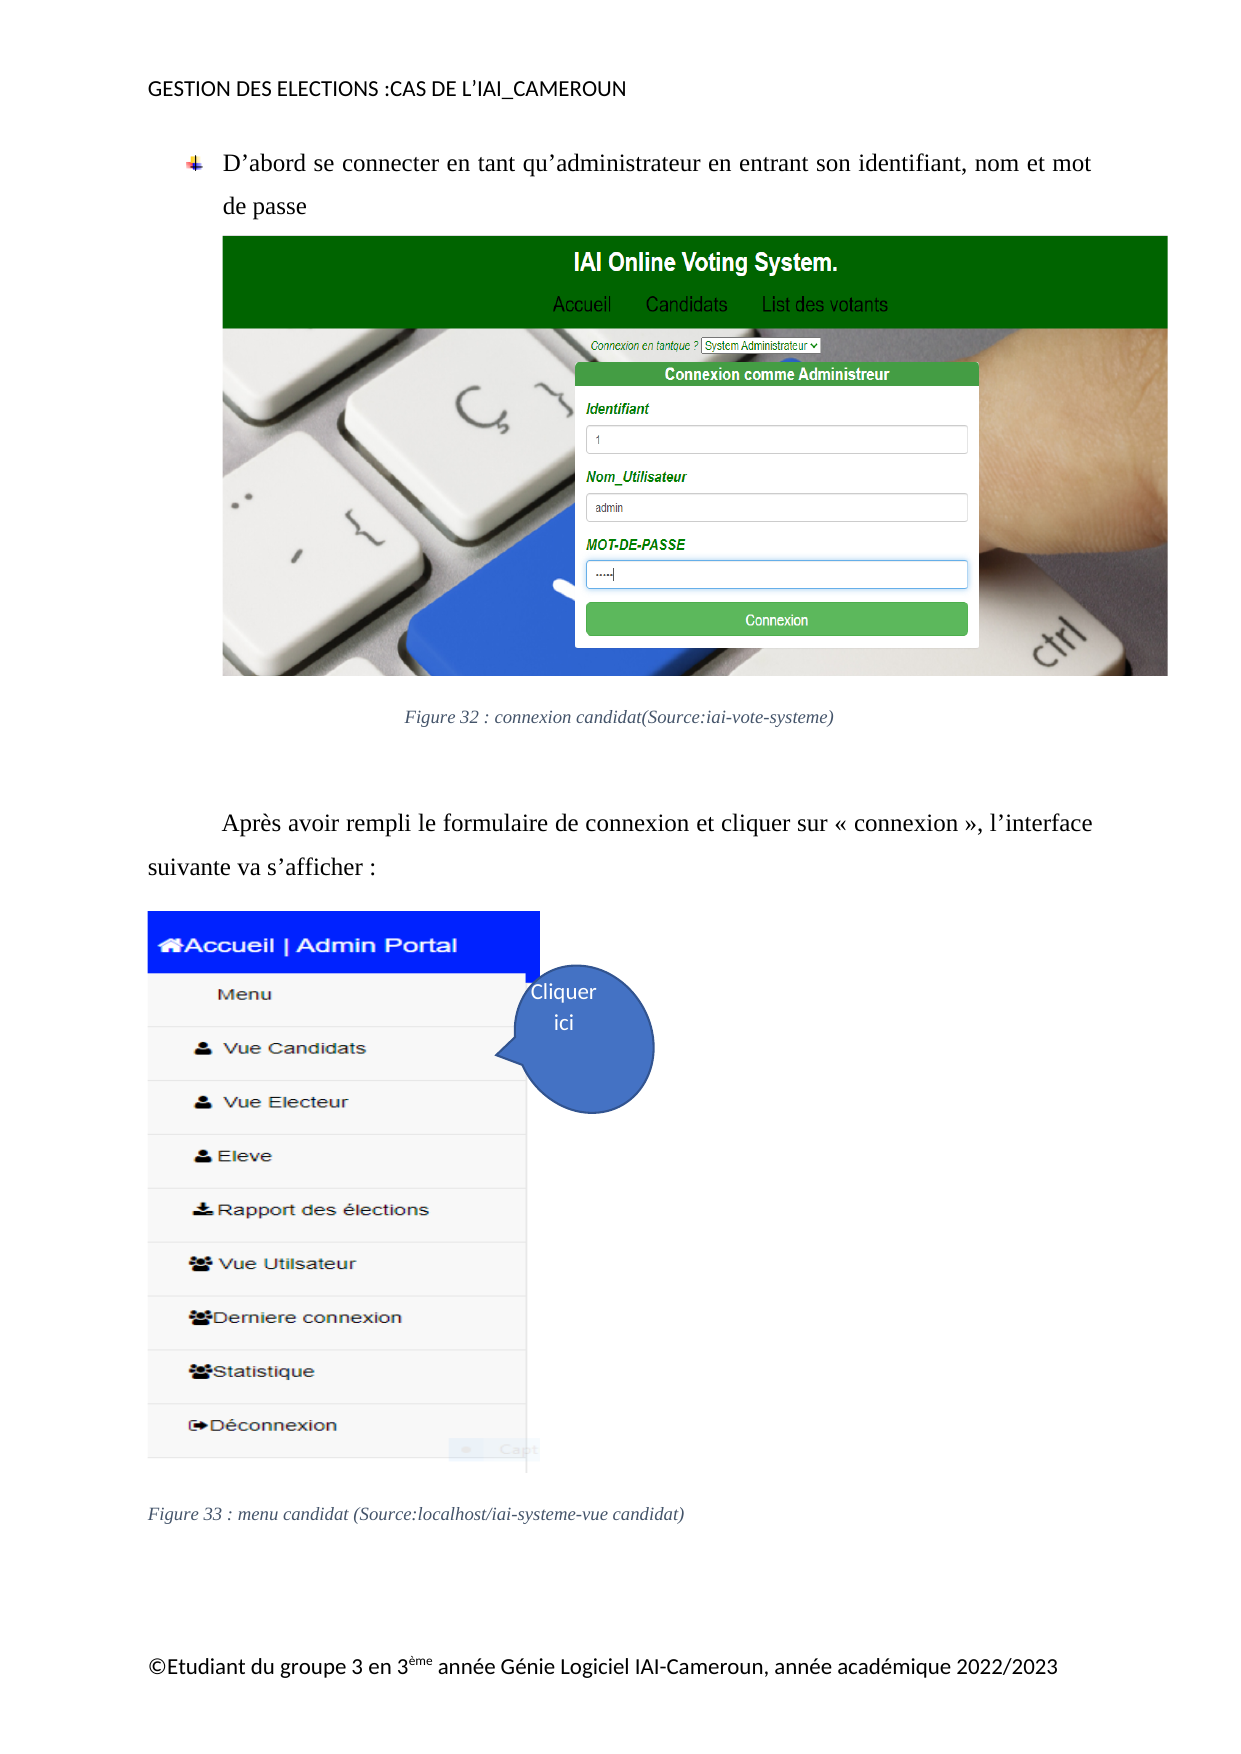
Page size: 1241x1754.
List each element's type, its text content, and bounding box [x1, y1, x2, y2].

picture [186, 154, 203, 171]
list D’abord se connecter en tant qu’administrateur en entrant son identifiant, nom et mot de passe [185, 148, 1093, 219]
text Figure 33 : menu candidat (Source:localhost/iai-systeme-vue candidat) [148, 1503, 1093, 1524]
text Après avoir rempli le formulaire de connexion et cliquer sur « connexion », l’interface suivante va s’afficher : [148, 808, 1093, 880]
text Figure 32 : connexion candidat(Source:iai-vote-systeme) [148, 706, 1093, 728]
picture [222, 233, 1168, 676]
picture [147, 911, 540, 1473]
